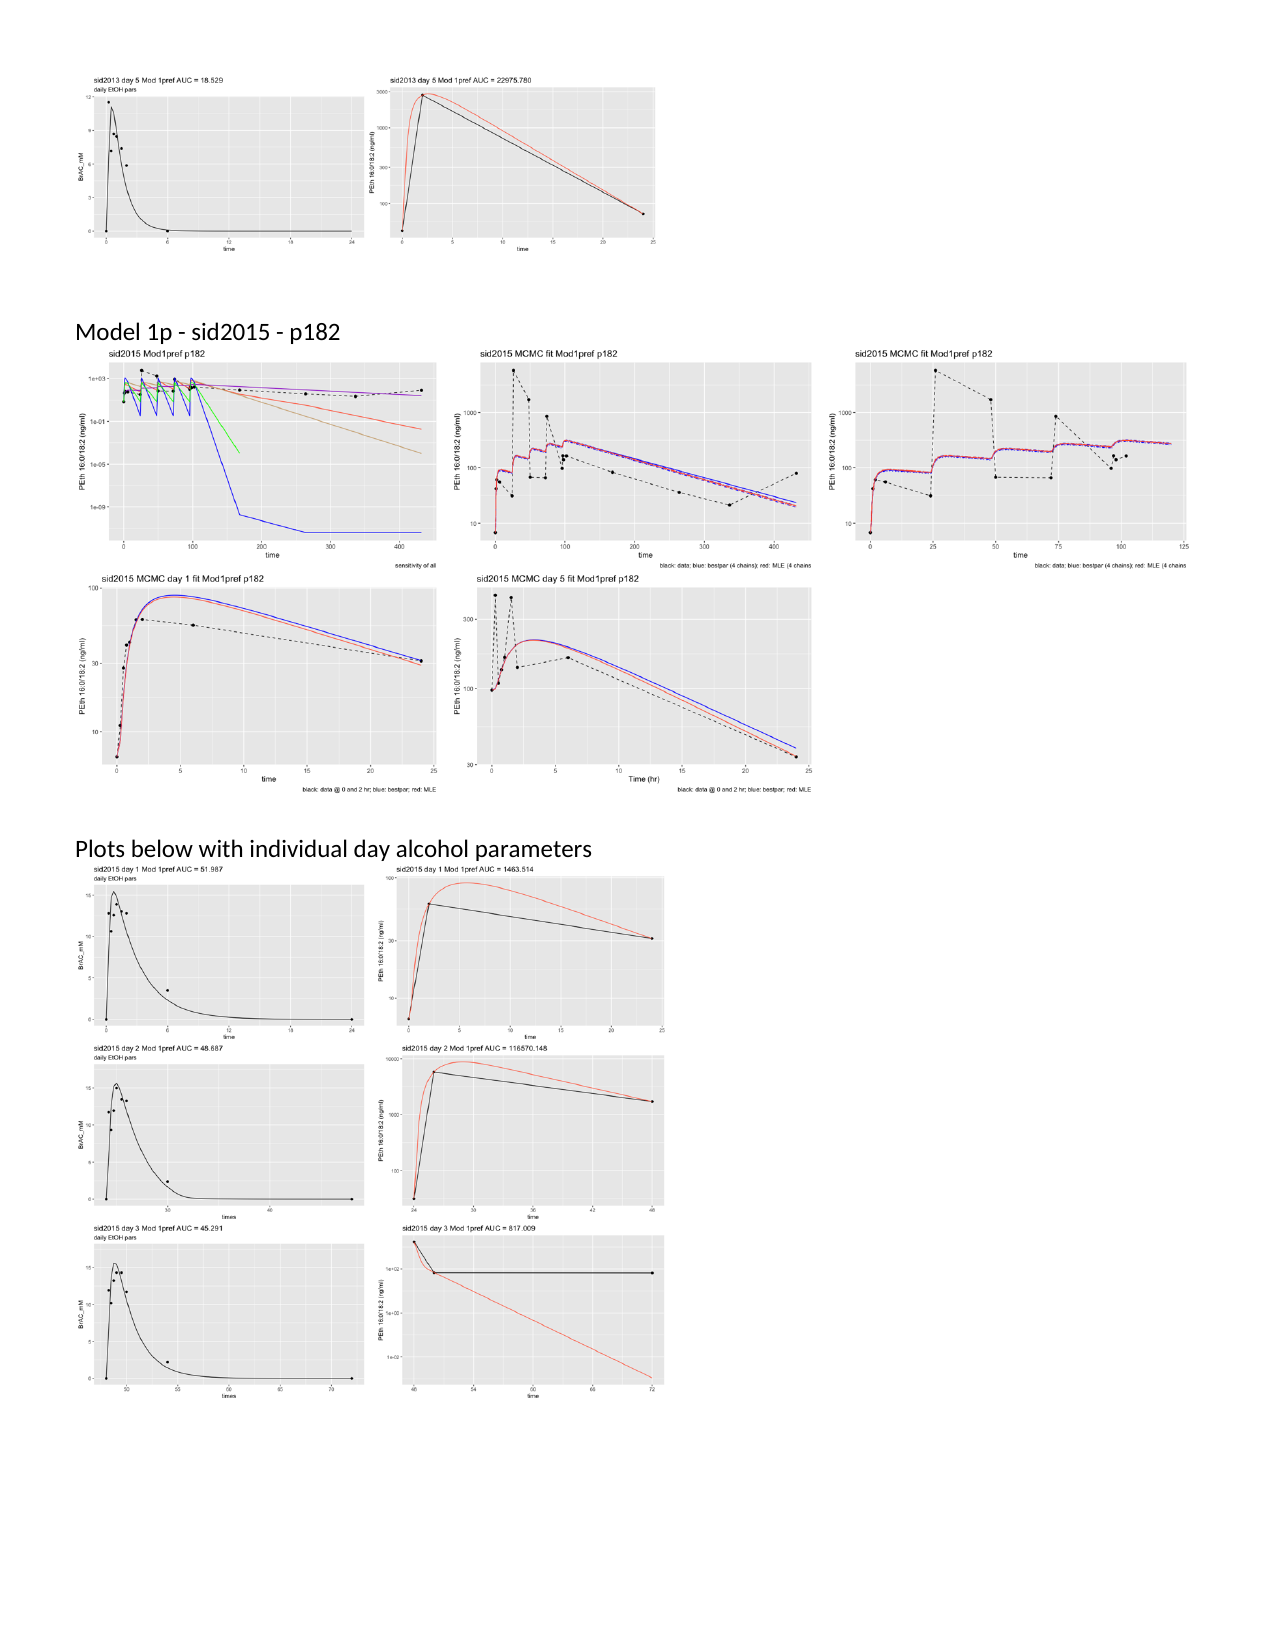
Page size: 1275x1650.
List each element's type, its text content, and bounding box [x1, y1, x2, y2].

picture [75, 863, 367, 1402]
picture [75, 75, 658, 255]
picture [75, 346, 440, 796]
picture [375, 863, 667, 1402]
picture [450, 346, 815, 796]
picture [825, 346, 1190, 572]
text Model 1p - sid2015 - p182 [75, 316, 1200, 346]
text Plots below with individual day alcohol parameters [75, 833, 1200, 863]
